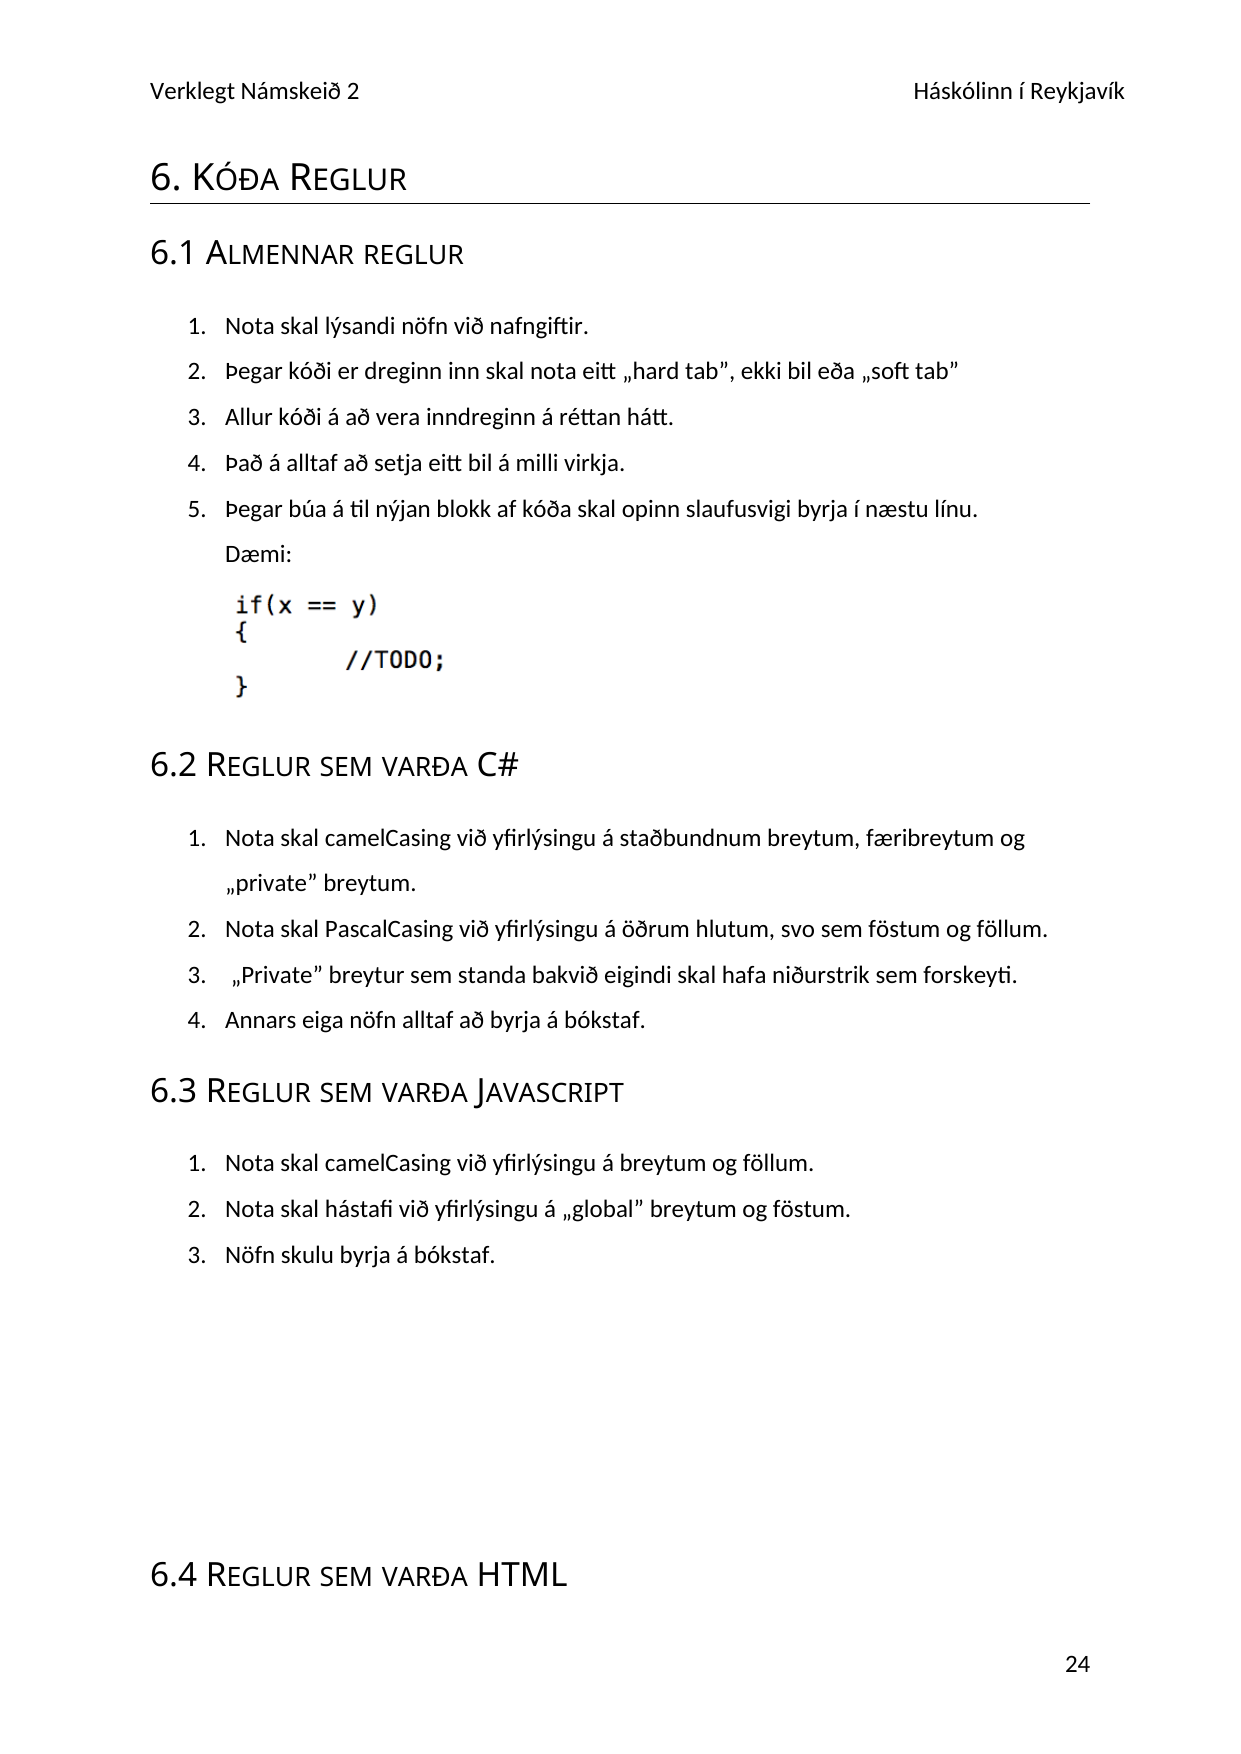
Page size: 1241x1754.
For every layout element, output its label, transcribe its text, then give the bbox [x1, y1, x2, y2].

list Nota skal PascalCasing við yfirlýsingu á öðrum hlutum, svo sem föstum og föllum. [187, 913, 1090, 944]
list Það á alltaf að setja eitt bil á milli virkja. [187, 447, 1090, 477]
list Þegar búa á til nýjan blokk af kóða skal opinn slaufusvigi byrja í næstu línu. Dæmi: [187, 493, 1090, 709]
list Nota skal camelCasing við yfirlýsingu á staðbundnum breytum, færibreytum og „private” breytum. [187, 822, 1090, 898]
list „Private” breytur sem standa bakvið eigindi skal hafa niðurstrik sem forskeyti. [187, 959, 1090, 989]
subtitle 6.1 Almennar reglur [150, 229, 1090, 274]
subtitle 6.2 Reglur sem varða C# [150, 741, 1090, 786]
subtitle 6.4 Reglur sem varða HTML [150, 1551, 1090, 1596]
list Annars eiga nöfn alltaf að byrja á bókstaf. [187, 1004, 1090, 1035]
list Nota skal camelCasing við yfirlýsingu á breytum og föllum. [187, 1148, 1090, 1178]
list Nota skal lýsandi nöfn við nafngiftir. [187, 310, 1090, 340]
picture [225, 584, 453, 710]
list Allur kóði á að vera inndreginn á réttan hátt. [187, 401, 1090, 432]
subtitle 6. Kóða Reglur [150, 150, 1090, 203]
list Nota skal hástafi við yfirlýsingu á „global” breytum og föstum. [187, 1193, 1090, 1224]
list Nöfn skulu byrja á bókstaf. [187, 1239, 1090, 1269]
subtitle 6.3 Reglur sem varða Javascript [150, 1067, 1090, 1112]
list Þegar kóði er dreginn inn skal nota eitt „hard tab”, ekki bil eða „soft tab” [187, 356, 1090, 386]
